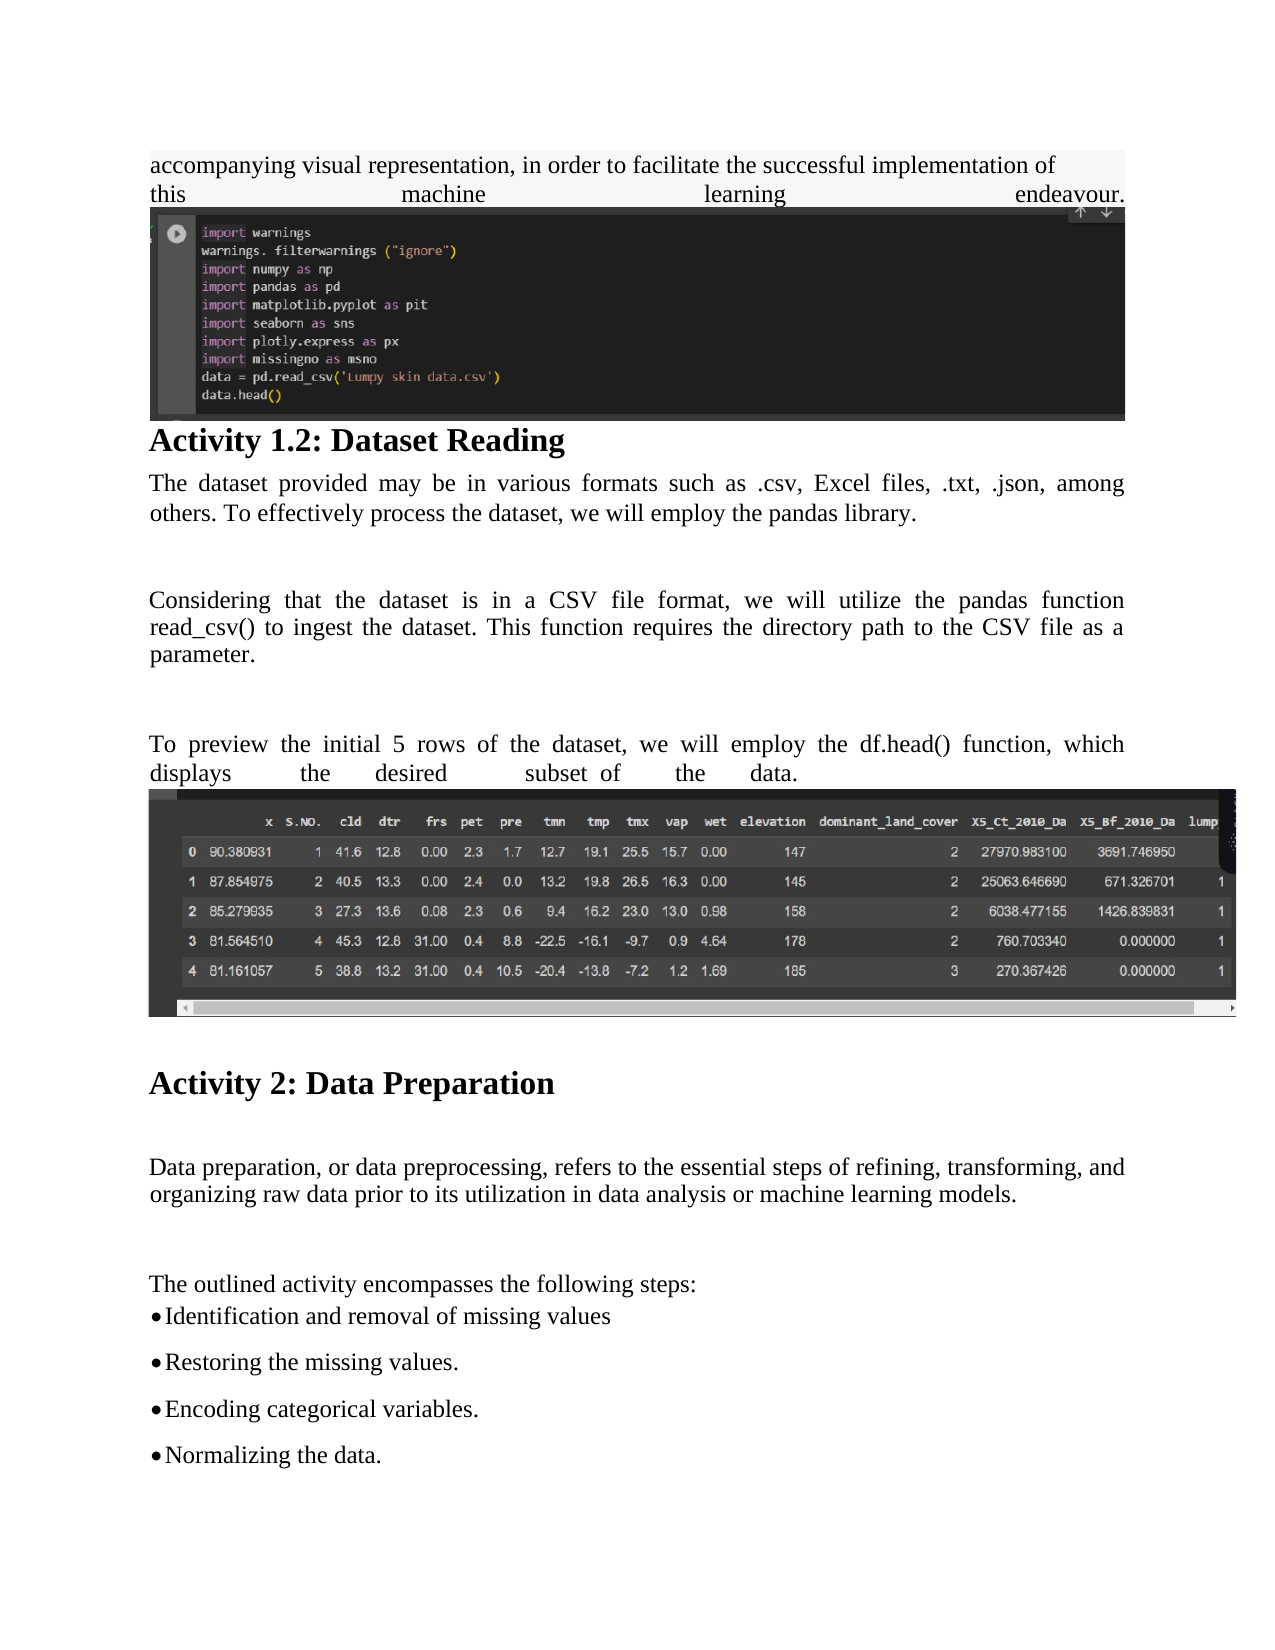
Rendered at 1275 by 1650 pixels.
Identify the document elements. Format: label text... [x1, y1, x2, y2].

text The dataset provided may be in various formats such as .csv, Excel files, .txt, .json, among others. To effectively process the dataset, we will employ the pandas library. [148, 468, 1126, 526]
text Data preparation, or data preprocessing, refers to the essential steps of refining, transforming, and organizing raw data prior to its utilization in data analysis or machine learning models. [148, 1154, 1126, 1208]
table_cell this machine learning endeavour. [150, 179, 1125, 207]
text Considering that the dataset is in a CSV file format, we will utilize the pandas function read_csv() to ingest the dataset. This function requires the directory path to the CSV file as a parameter. [148, 587, 1126, 668]
list Normalizing the data. [150, 1439, 1160, 1470]
text To preview the initial 5 rows of the dataset, we will employ the df.head() function, which displays the desired subset of the data. [148, 729, 1126, 787]
text The outlined activity encompasses the following steps: [148, 1269, 1126, 1297]
subtitle Activity 2: Data Preparation [148, 1063, 1133, 1101]
list Restoring the missing values. [150, 1346, 1160, 1377]
picture [148, 789, 1237, 1017]
list Identification and removal of missing values [150, 1300, 1160, 1330]
table_header accompanying visual representation, in order to facilitate the successful implementation of [150, 150, 1125, 179]
picture [150, 207, 1125, 421]
list Encoding categorical variables. [150, 1393, 1160, 1423]
subtitle Activity 1.2: Dataset Reading [148, 421, 1133, 459]
